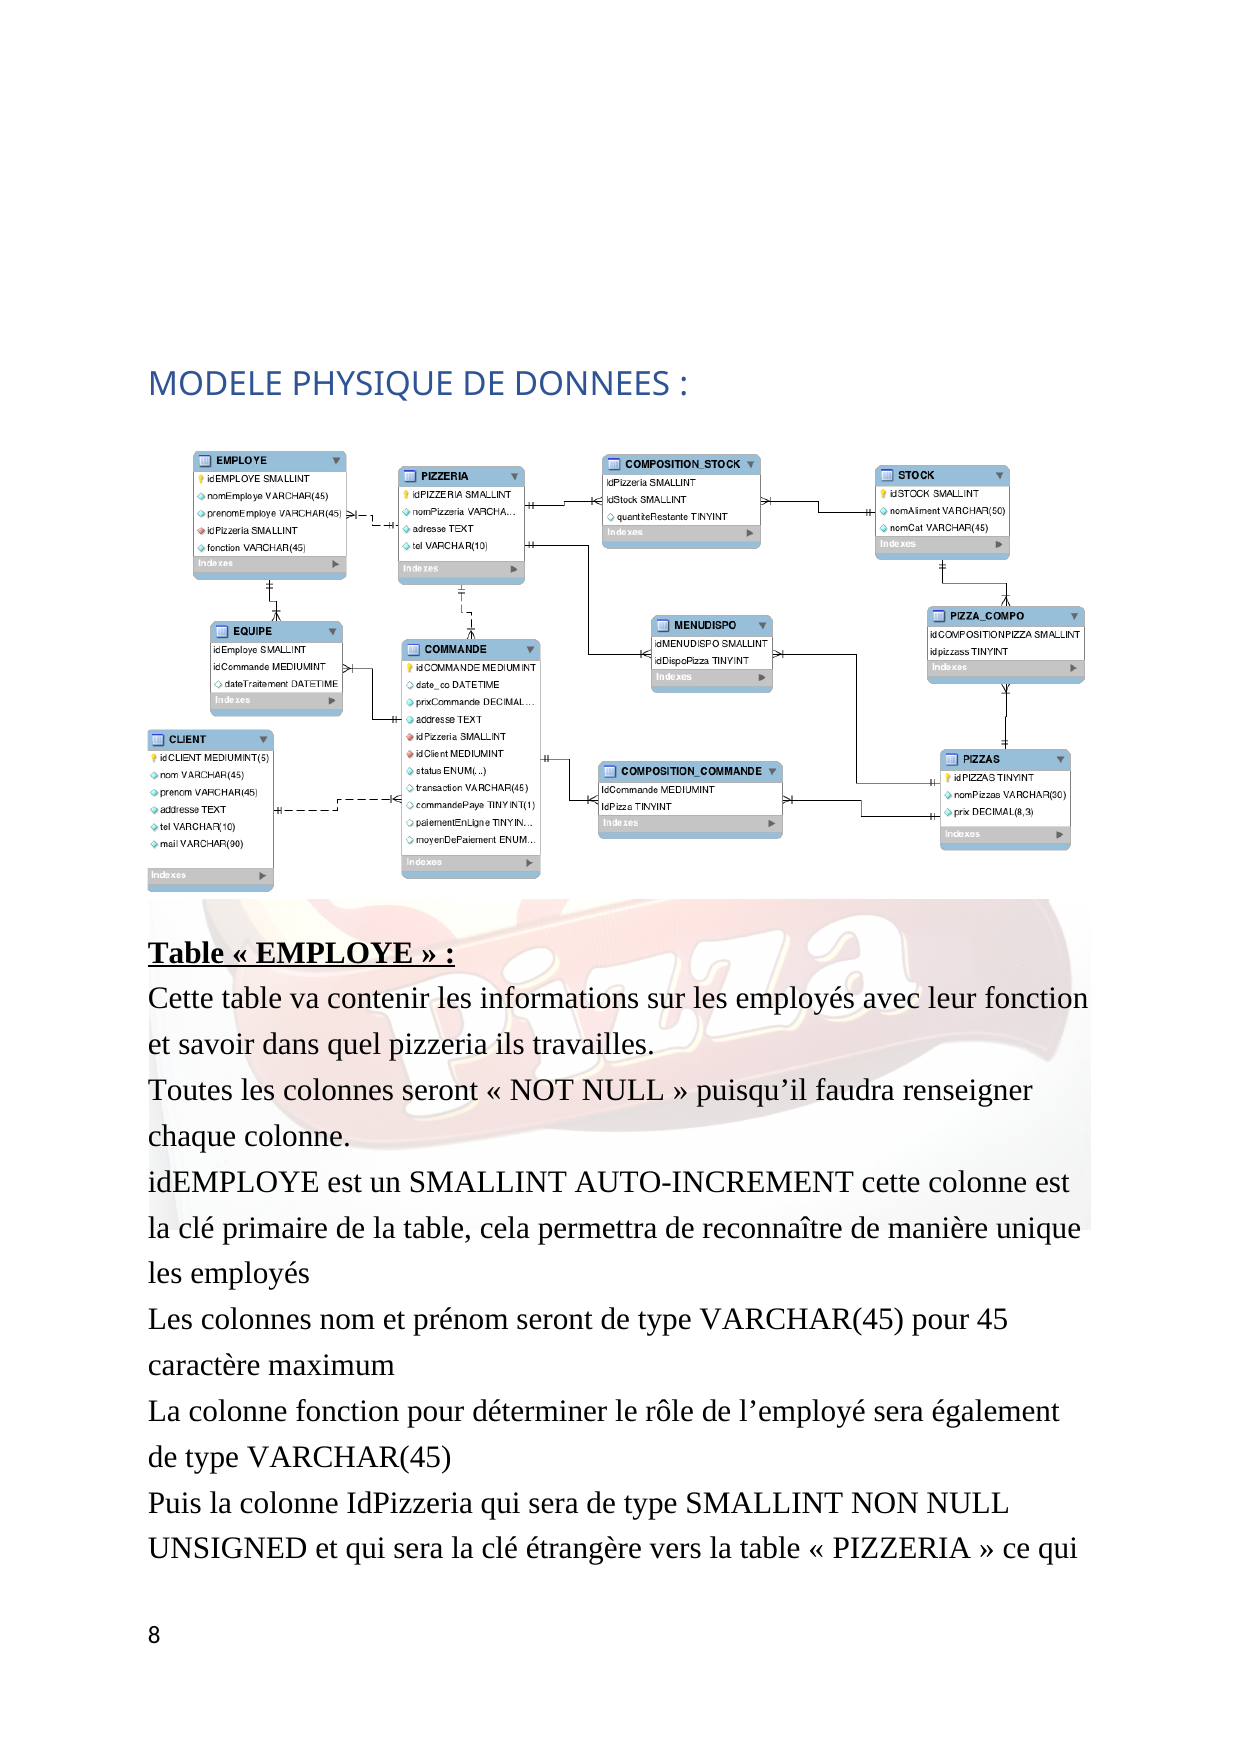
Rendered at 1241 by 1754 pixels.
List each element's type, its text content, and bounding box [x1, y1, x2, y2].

subtitle MODELE PHYSIQUE DE DONNEES : [148, 360, 1093, 451]
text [148, 924, 1093, 1566]
picture [147, 451, 1092, 899]
